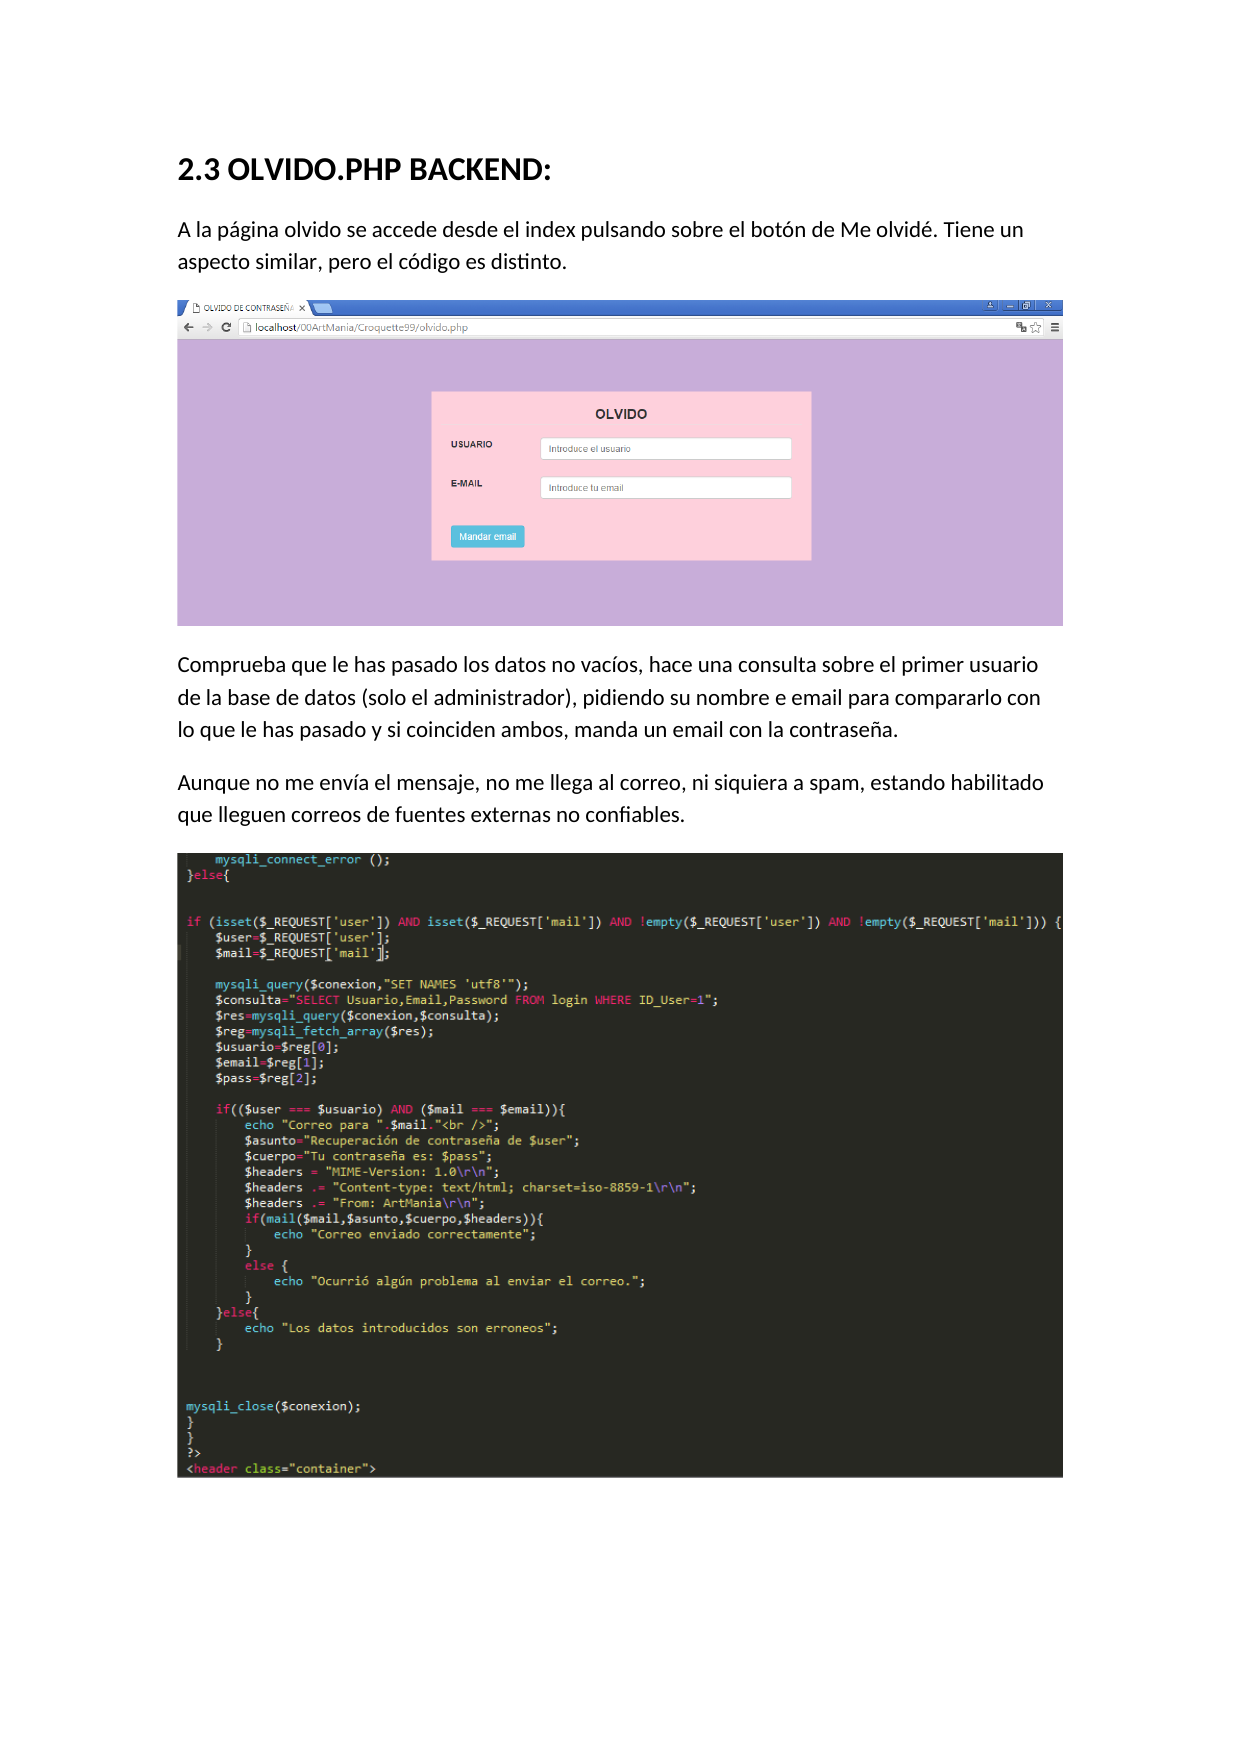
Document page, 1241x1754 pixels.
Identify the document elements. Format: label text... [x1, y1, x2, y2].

text A la página olvido se accede desde el index pulsando sobre el botón de Me olvidé. Tiene un aspecto similar, pero el código es distinto. [177, 215, 1063, 275]
text 2.3 OLVIDO.PHP BACKEND: [177, 148, 1063, 188]
text Comprueba que le has pasado los datos no vacíos, hace una consulta sobre el primer usuario de la base de datos (solo el administrador), pidiendo su nombre e email para compararlo con lo que le has pasado y si coinciden ambos, manda un email con la contraseña. [177, 651, 1063, 743]
picture [177, 300, 1063, 626]
text Aunque no me envía el mensaje, no me llega al correo, ni siquiera a spam, estando habilitado que lleguen correos de fuentes externas no confiables. [177, 768, 1063, 828]
picture [177, 853, 1063, 1478]
